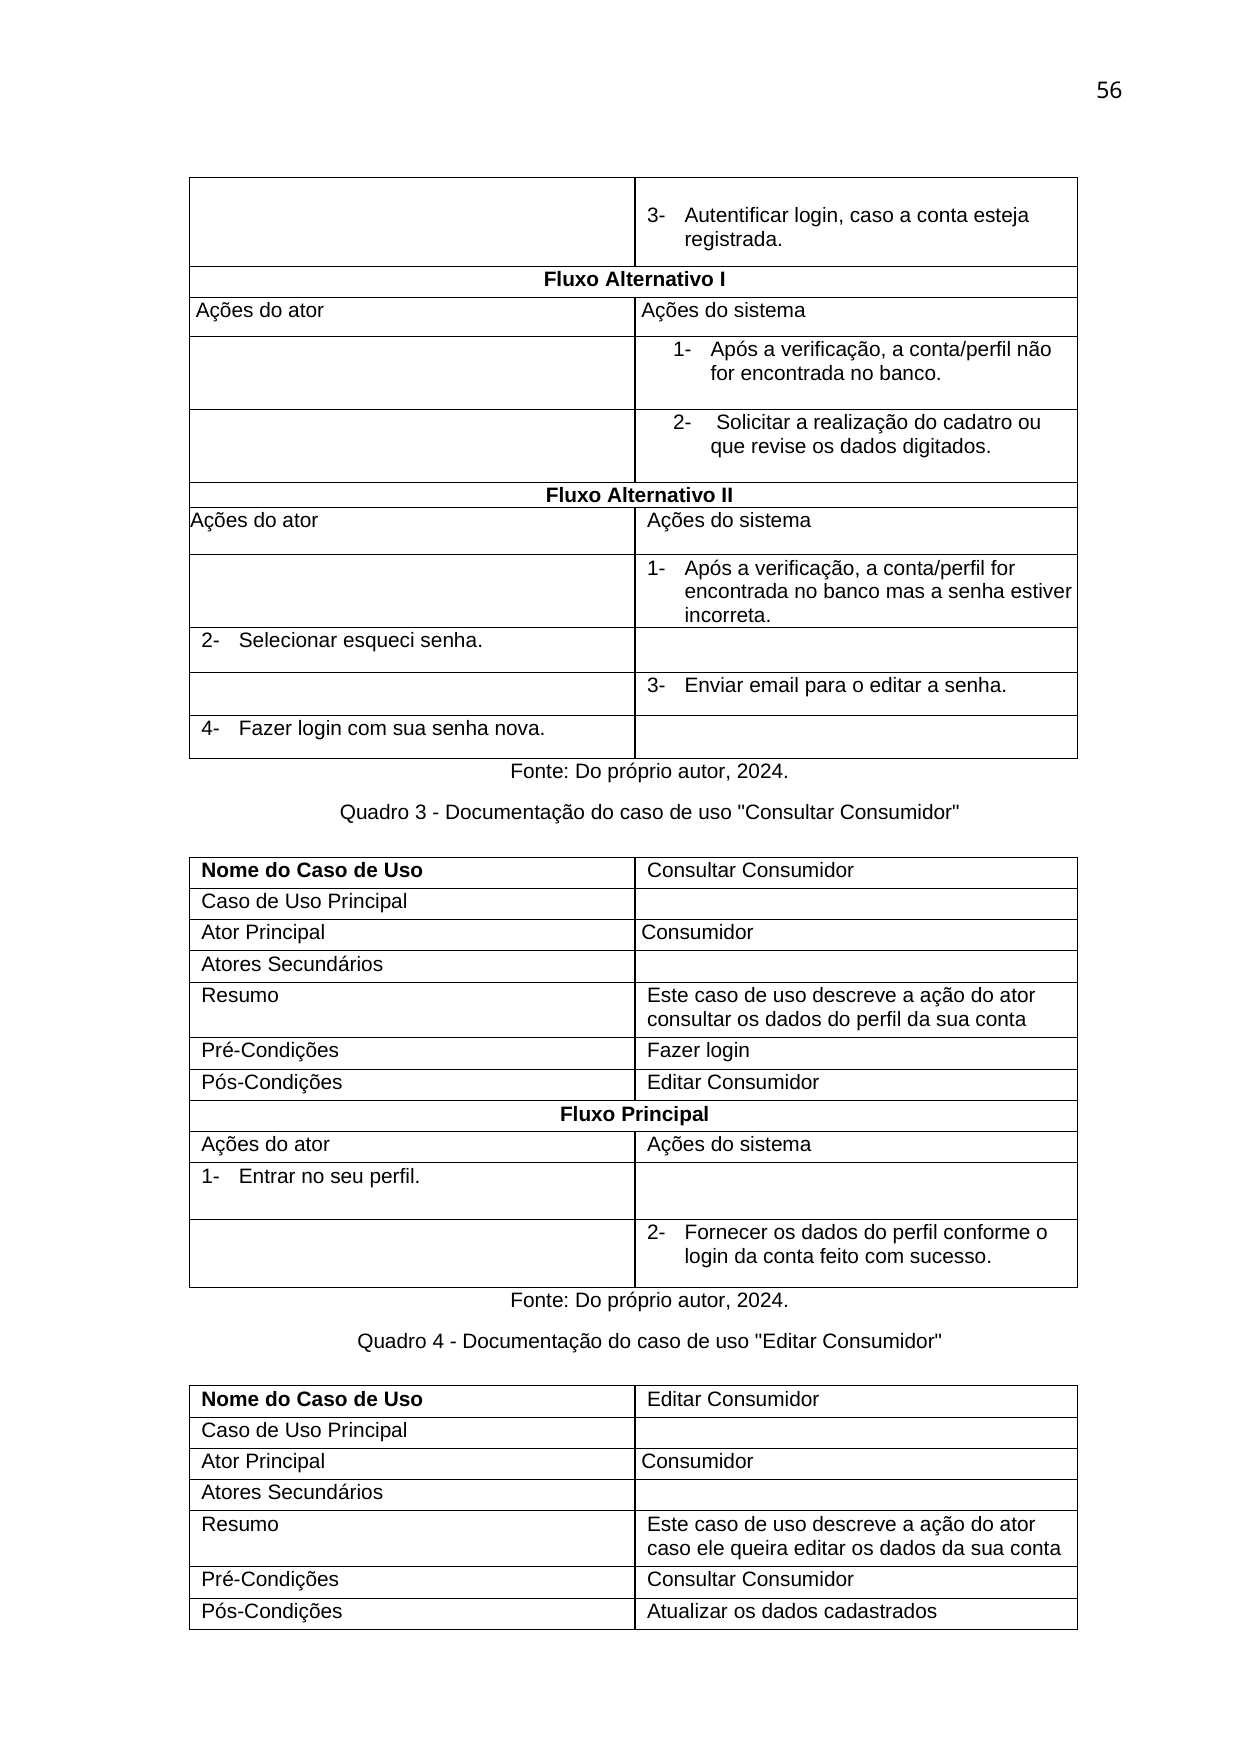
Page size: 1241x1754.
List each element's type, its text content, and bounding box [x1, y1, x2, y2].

table_cell [636, 1480, 1077, 1510]
table_cell Ator Principal [190, 920, 634, 950]
table_cell [636, 951, 1077, 982]
table_cell Selecionar esqueci senha. [190, 628, 634, 672]
table_cell Atualizar os dados cadastrados [636, 1599, 1077, 1629]
table_cell Atores Secundários [190, 1480, 634, 1510]
table_cell Caso de Uso Principal [190, 1418, 634, 1448]
table_cell Ações do ator [190, 508, 634, 554]
table_cell [636, 1163, 1077, 1218]
text Fonte: Do próprio autor, 2024. [177, 759, 1122, 783]
table_cell Consumidor [636, 1449, 1077, 1479]
table_cell Após a verificação, a conta/perfil for encontrada no banco mas a senha estiver incorreta. [636, 555, 1077, 627]
table_cell Fazer login [636, 1038, 1077, 1068]
table_cell [636, 889, 1077, 919]
table_cell [190, 673, 634, 715]
table_header Consultar Consumidor [636, 858, 1077, 888]
table_cell Ator Principal [190, 1449, 634, 1479]
table_cell Fornecer os dados do perfil conforme o login da conta feito com sucesso. [636, 1220, 1077, 1287]
table_cell Fluxo Alternativo II [190, 483, 1077, 507]
text Quadro 4 - Documentação do caso de uso "Editar Consumidor" [177, 1329, 1122, 1353]
table_cell Resumo [190, 1511, 634, 1566]
table_cell Pré-Condições [190, 1038, 634, 1068]
table_cell Pós-Condições [190, 1070, 634, 1100]
table_cell [190, 555, 634, 627]
table_cell Este caso de uso descreve a ação do ator consultar os dados do perfil da sua conta [636, 983, 1077, 1037]
table_cell Consumidor [636, 920, 1077, 950]
text Quadro 3 - Documentação do caso de uso "Consultar Consumidor" [177, 800, 1122, 824]
table_cell [636, 1418, 1077, 1448]
table_cell [190, 1220, 634, 1287]
table_cell Após a verificação, a conta/perfil não for encontrada no banco. [636, 337, 1077, 409]
table_cell [190, 178, 634, 266]
table_cell Atores Secundários [190, 951, 634, 982]
table_cell Ações do sistema [636, 298, 1077, 336]
table_cell Resumo [190, 983, 634, 1037]
table_cell Ações do sistema [636, 508, 1077, 554]
table_header Editar Consumidor [636, 1386, 1077, 1417]
table_cell Ações do ator [190, 298, 634, 336]
table_cell [190, 337, 634, 409]
table_cell [636, 716, 1077, 758]
table_cell Solicitar a realização do cadatro ou que revise os dados digitados. [636, 410, 1077, 482]
table_cell Ações do sistema [636, 1132, 1077, 1162]
table_cell Caso de Uso Principal [190, 889, 634, 919]
table_cell Consultar Consumidor [636, 1567, 1077, 1597]
table_cell [190, 410, 634, 482]
table_cell Fluxo Alternativo I [190, 267, 1077, 297]
table_cell Editar Consumidor [636, 1070, 1077, 1100]
table_cell [636, 628, 1077, 672]
table_cell Pré-Condições [190, 1567, 634, 1597]
table_cell Enviar email para o editar a senha. [636, 673, 1077, 715]
table_cell Fazer login com sua senha nova. [190, 716, 634, 758]
table_cell Entrar no seu perfil. [190, 1163, 634, 1218]
table_header Nome do Caso de Uso [190, 1386, 634, 1417]
text Fonte: Do próprio autor, 2024. [177, 1288, 1122, 1312]
table_cell Pós-Condições [190, 1599, 634, 1629]
table_cell Autentificar login, caso a conta esteja registrada. [636, 178, 1077, 266]
table_cell Este caso de uso descreve a ação do ator caso ele queira editar os dados da sua conta [636, 1511, 1077, 1566]
table_cell Ações do ator [190, 1132, 634, 1162]
table_header Nome do Caso de Uso [190, 858, 634, 888]
table_cell Fluxo Principal [190, 1101, 1077, 1131]
